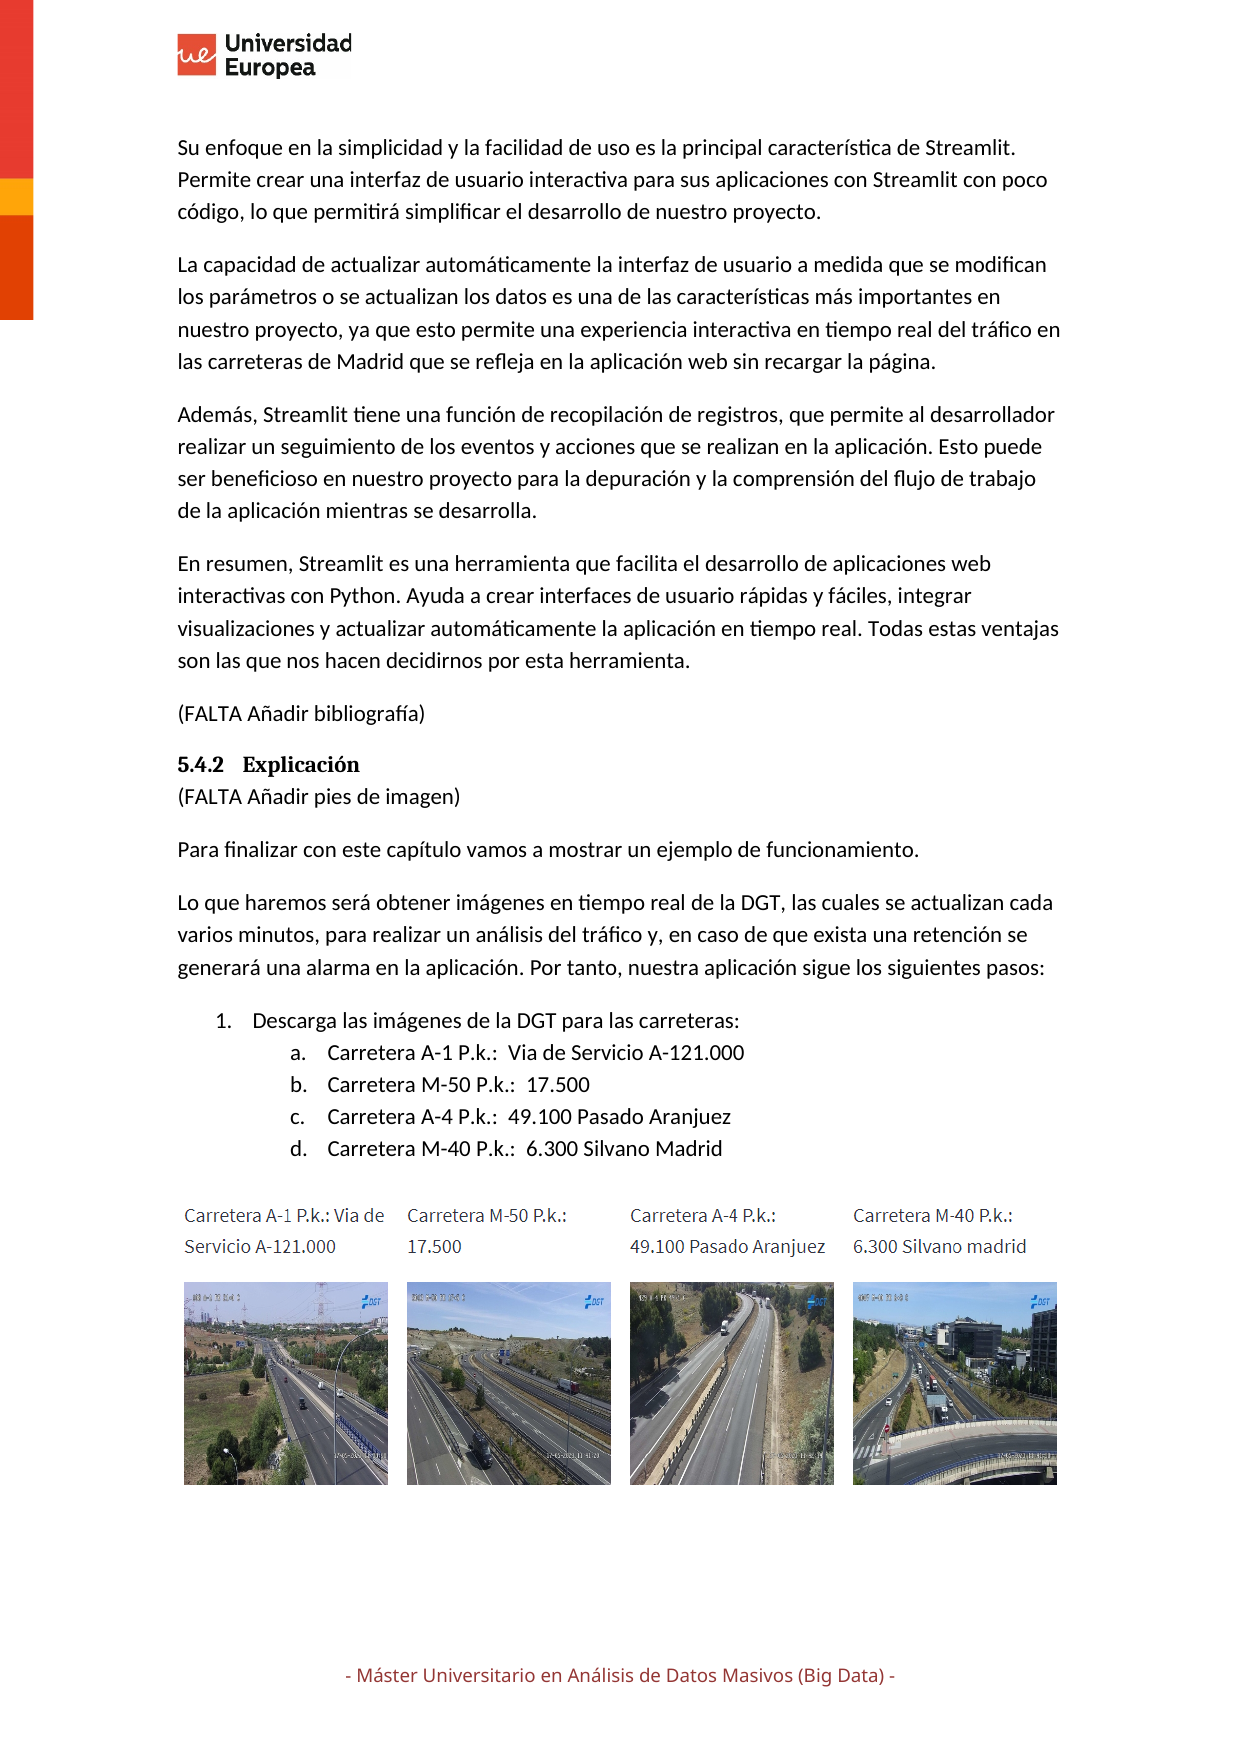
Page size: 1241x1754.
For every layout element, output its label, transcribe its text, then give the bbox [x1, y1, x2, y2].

list Carretera M-50 P.k.: 17.500 [290, 1070, 1063, 1098]
picture [177, 33, 352, 79]
list Carretera A-1 P.k.: Via de Servicio A-121.000 [290, 1038, 1063, 1066]
picture [177, 1187, 1063, 1499]
text La capacidad de actualizar automáticamente la interfaz de usuario a medida que se modifican los parámetros o se actualizan los datos es una de las características más importantes en nuestro proyecto, ya que esto permite una experiencia interactiva en tiempo real del tráfico en las carreteras de Madrid que se refleja en la aplicación web sin recargar la página. [177, 250, 1063, 375]
text Lo que haremos será obtener imágenes en tiempo real de la DGT, las cuales se actualizan cada varios minutos, para realizar un análisis del tráfico y, en caso de que exista una retención se generará una alarma en la aplicación. Por tanto, nuestra aplicación sigue los siguientes pasos: [177, 888, 1063, 981]
subtitle Explicación [177, 752, 1063, 778]
text (FALTA Añadir bibliografía) [177, 699, 1063, 727]
text Además, Streamlit tiene una función de recopilación de registros, que permite al desarrollador realizar un seguimiento de los eventos y acciones que se realizan en la aplicación. Esto puede ser beneficioso en nuestro proyecto para la depuración y la comprensión del flujo de trabajo de la aplicación mientras se desarrolla. [177, 400, 1063, 524]
list Carretera A-4 P.k.: 49.100 Pasado Aranjuez [290, 1102, 1063, 1130]
text En resumen, Streamlit es una herramienta que facilita el desarrollo de aplicaciones web interactivas con Python. Ayuda a crear interfaces de usuario rápidas y fáciles, integrar visualizaciones y actualizar automáticamente la aplicación en tiempo real. Todas estas ventajas son las que nos hacen decidirnos por esta herramienta. [177, 549, 1063, 674]
text Para finalizar con este capítulo vamos a mostrar un ejemplo de funcionamiento. [177, 835, 1063, 863]
text Su enfoque en la simplicidad y la facilidad de uso es la principal característica de Streamlit. Permite crear una interfaz de usuario interactiva para sus aplicaciones con Streamlit con poco código, lo que permitirá simplificar el desarrollo de nuestro proyecto. [177, 133, 1063, 225]
list Descarga las imágenes de la DGT para las carreteras: [215, 1006, 1063, 1034]
text (FALTA Añadir pies de imagen) [177, 782, 1063, 810]
list Carretera M-40 P.k.: 6.300 Silvano Madrid [290, 1134, 1063, 1162]
picture [0, 0, 34, 320]
